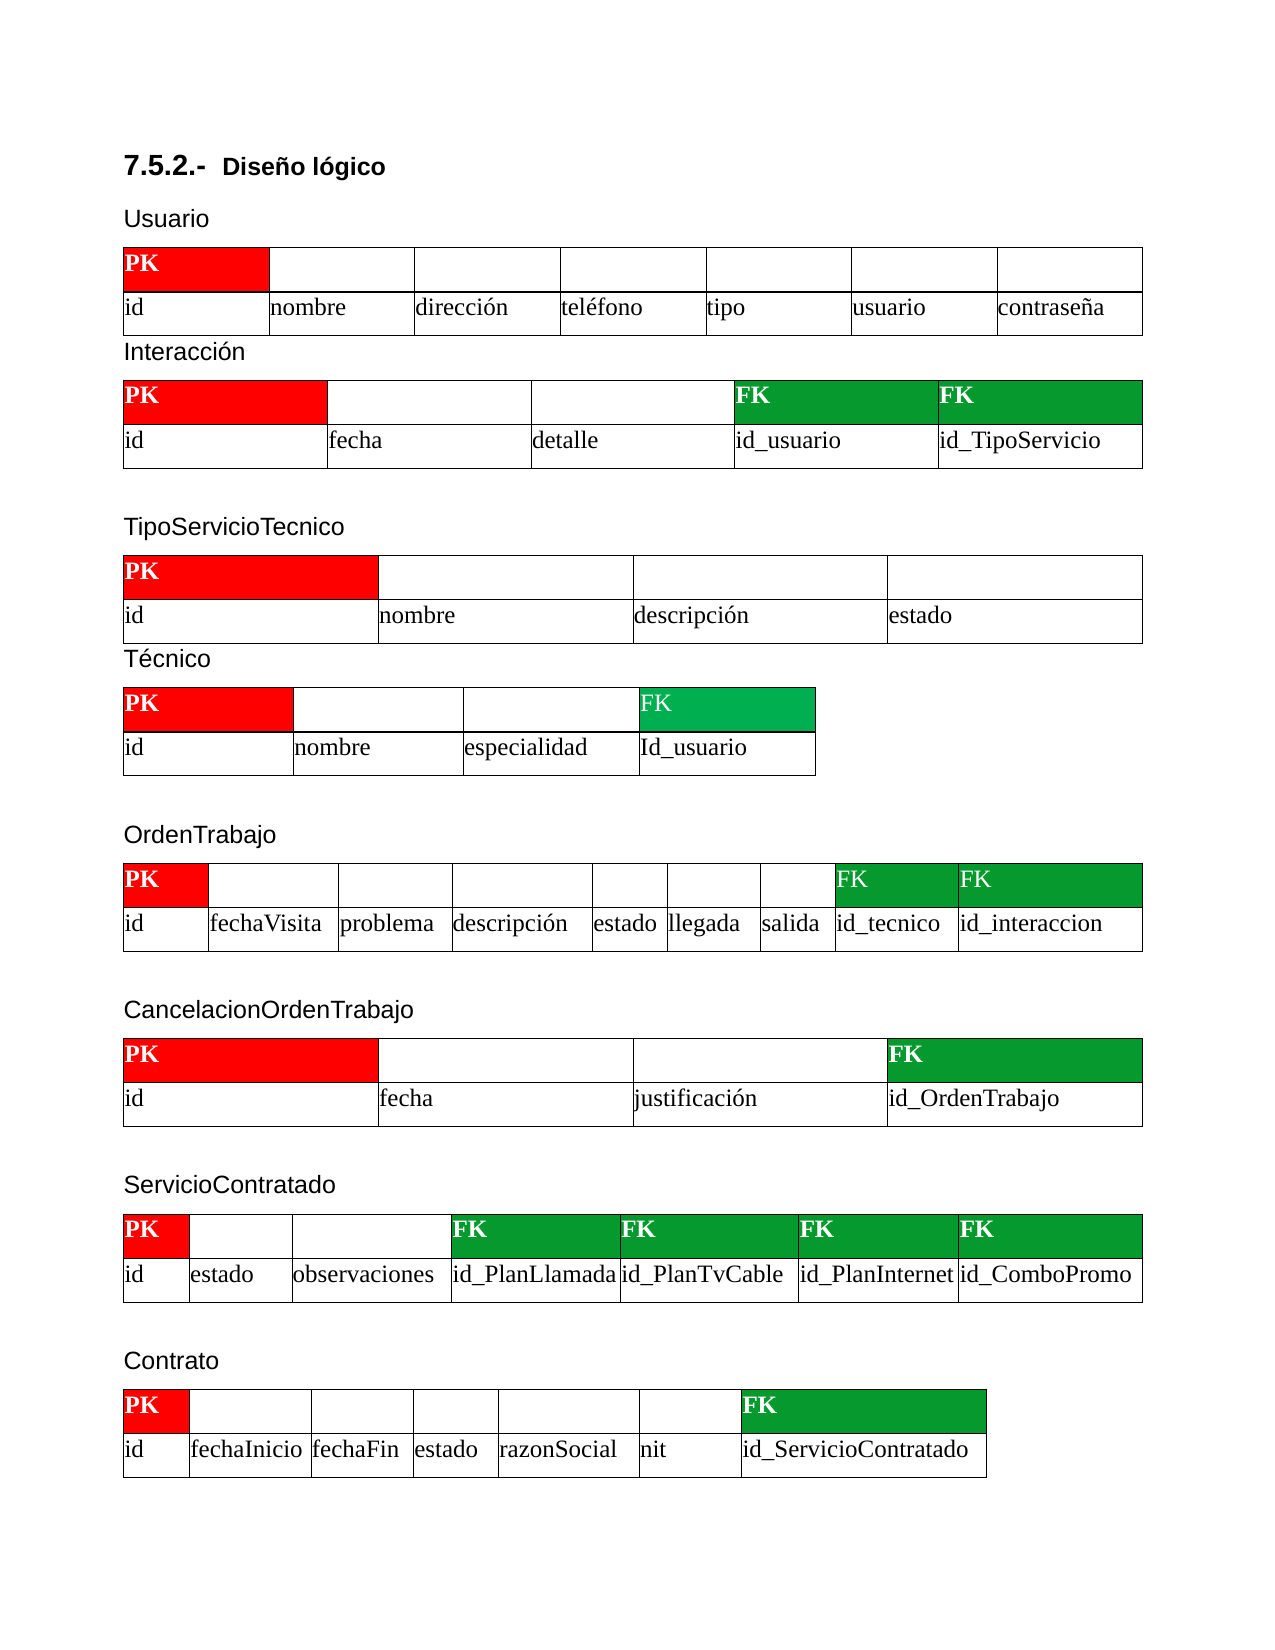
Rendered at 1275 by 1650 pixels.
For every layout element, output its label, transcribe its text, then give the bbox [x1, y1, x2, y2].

table_cell id_TipoServicio [939, 425, 1142, 468]
table_cell usuario [852, 293, 997, 335]
table_header FK [742, 1390, 986, 1433]
table_header [668, 864, 760, 907]
table_header [379, 556, 633, 599]
table_cell id_PlanTvCable [621, 1259, 798, 1302]
table_header FK [959, 1215, 1142, 1258]
table_cell descripción [634, 600, 887, 643]
table_cell especialidad [464, 733, 639, 775]
table_header FK [621, 1215, 798, 1258]
table_cell detalle [532, 425, 734, 468]
table_header [209, 864, 338, 907]
table_header FK [735, 381, 938, 424]
table_cell llegada [668, 908, 760, 951]
table_cell id [124, 293, 269, 335]
table_header [339, 864, 452, 907]
table_header [640, 1390, 741, 1433]
table_cell nombre [379, 600, 633, 643]
table_cell tipo [707, 293, 851, 335]
table_header [532, 381, 734, 424]
table_cell id [124, 425, 327, 468]
table_header [270, 248, 414, 291]
table_header FK [799, 1215, 958, 1258]
table_cell descripción [453, 908, 592, 951]
table_header [312, 1390, 413, 1433]
table_header [294, 688, 463, 731]
table_cell nombre [270, 293, 414, 335]
table_cell Id_usuario [640, 733, 815, 775]
table_header FK [640, 688, 815, 731]
table_header [379, 1039, 633, 1082]
table_cell id_ComboPromo [959, 1259, 1142, 1302]
text Contrato [123, 1346, 1142, 1374]
table_header [707, 248, 851, 291]
table_header FK [888, 1039, 1142, 1082]
text Usuario [123, 204, 1142, 233]
table_cell contraseña [998, 293, 1142, 335]
table_cell fecha [379, 1083, 633, 1126]
table_header PK [124, 1215, 189, 1258]
table_cell id [124, 1083, 378, 1126]
table_header [634, 1039, 887, 1082]
table_cell fecha [328, 425, 531, 468]
table_cell justificación [634, 1083, 887, 1126]
text Técnico [123, 644, 1142, 673]
text OrdenTrabajo [123, 819, 1142, 848]
table_cell estado [190, 1259, 292, 1302]
table_cell estado [593, 908, 667, 951]
table_header FK [836, 864, 958, 907]
table_header [414, 1390, 498, 1433]
table_header [499, 1390, 639, 1433]
table_cell id [124, 733, 293, 775]
text Interacción [123, 336, 1142, 365]
table_header [453, 864, 592, 907]
table_header [593, 864, 667, 907]
table_cell problema [339, 908, 452, 951]
table_cell estado [414, 1434, 498, 1477]
table_header PK [124, 1039, 378, 1082]
table_header PK [124, 556, 378, 599]
table_header [761, 864, 835, 907]
table_header PK [124, 248, 269, 291]
table_cell id [124, 600, 378, 643]
table_header PK [124, 688, 293, 731]
table_cell id [124, 908, 208, 951]
subtitle Diseño lógico [123, 148, 1142, 181]
table_cell id_OrdenTrabajo [888, 1083, 1142, 1126]
table_header PK [124, 864, 208, 907]
table_header [852, 248, 997, 291]
table_cell fechaVisita [209, 908, 338, 951]
table_cell salida [761, 908, 835, 951]
table_cell id [124, 1259, 189, 1302]
table_cell observaciones [293, 1259, 451, 1302]
table_cell id_interaccion [959, 908, 1142, 951]
table_cell dirección [415, 293, 560, 335]
table_cell id [124, 1434, 189, 1477]
text TipoServicioTecnico [123, 512, 1142, 541]
table_header [888, 556, 1142, 599]
table_header FK [939, 381, 1142, 424]
table_header [998, 248, 1142, 291]
table_header PK [124, 1390, 189, 1433]
table_header [561, 248, 706, 291]
table_header [293, 1215, 451, 1258]
text CancelacionOrdenTrabajo [123, 995, 1142, 1024]
table_header FK [959, 864, 1142, 907]
table_cell id_ServicioContratado [742, 1434, 986, 1477]
table_cell teléfono [561, 293, 706, 335]
table_cell nombre [294, 733, 463, 775]
table_cell id_PlanLlamada [452, 1259, 620, 1302]
table_cell estado [888, 600, 1142, 643]
table_cell id_tecnico [836, 908, 958, 951]
table_cell id_usuario [735, 425, 938, 468]
table_header [464, 688, 639, 731]
table_header [634, 556, 887, 599]
table_cell nit [640, 1434, 741, 1477]
table_header FK [452, 1215, 620, 1258]
table_header [328, 381, 531, 424]
table_header PK [124, 381, 327, 424]
text ServicioContratado [123, 1170, 1142, 1199]
table_cell fechaFin [312, 1434, 413, 1477]
table_cell id_PlanInternet [799, 1259, 958, 1302]
table_header [415, 248, 560, 291]
table_header [190, 1390, 311, 1433]
table_cell fechaInicio [190, 1434, 311, 1477]
table_header [190, 1215, 292, 1258]
table_cell razonSocial [499, 1434, 639, 1477]
